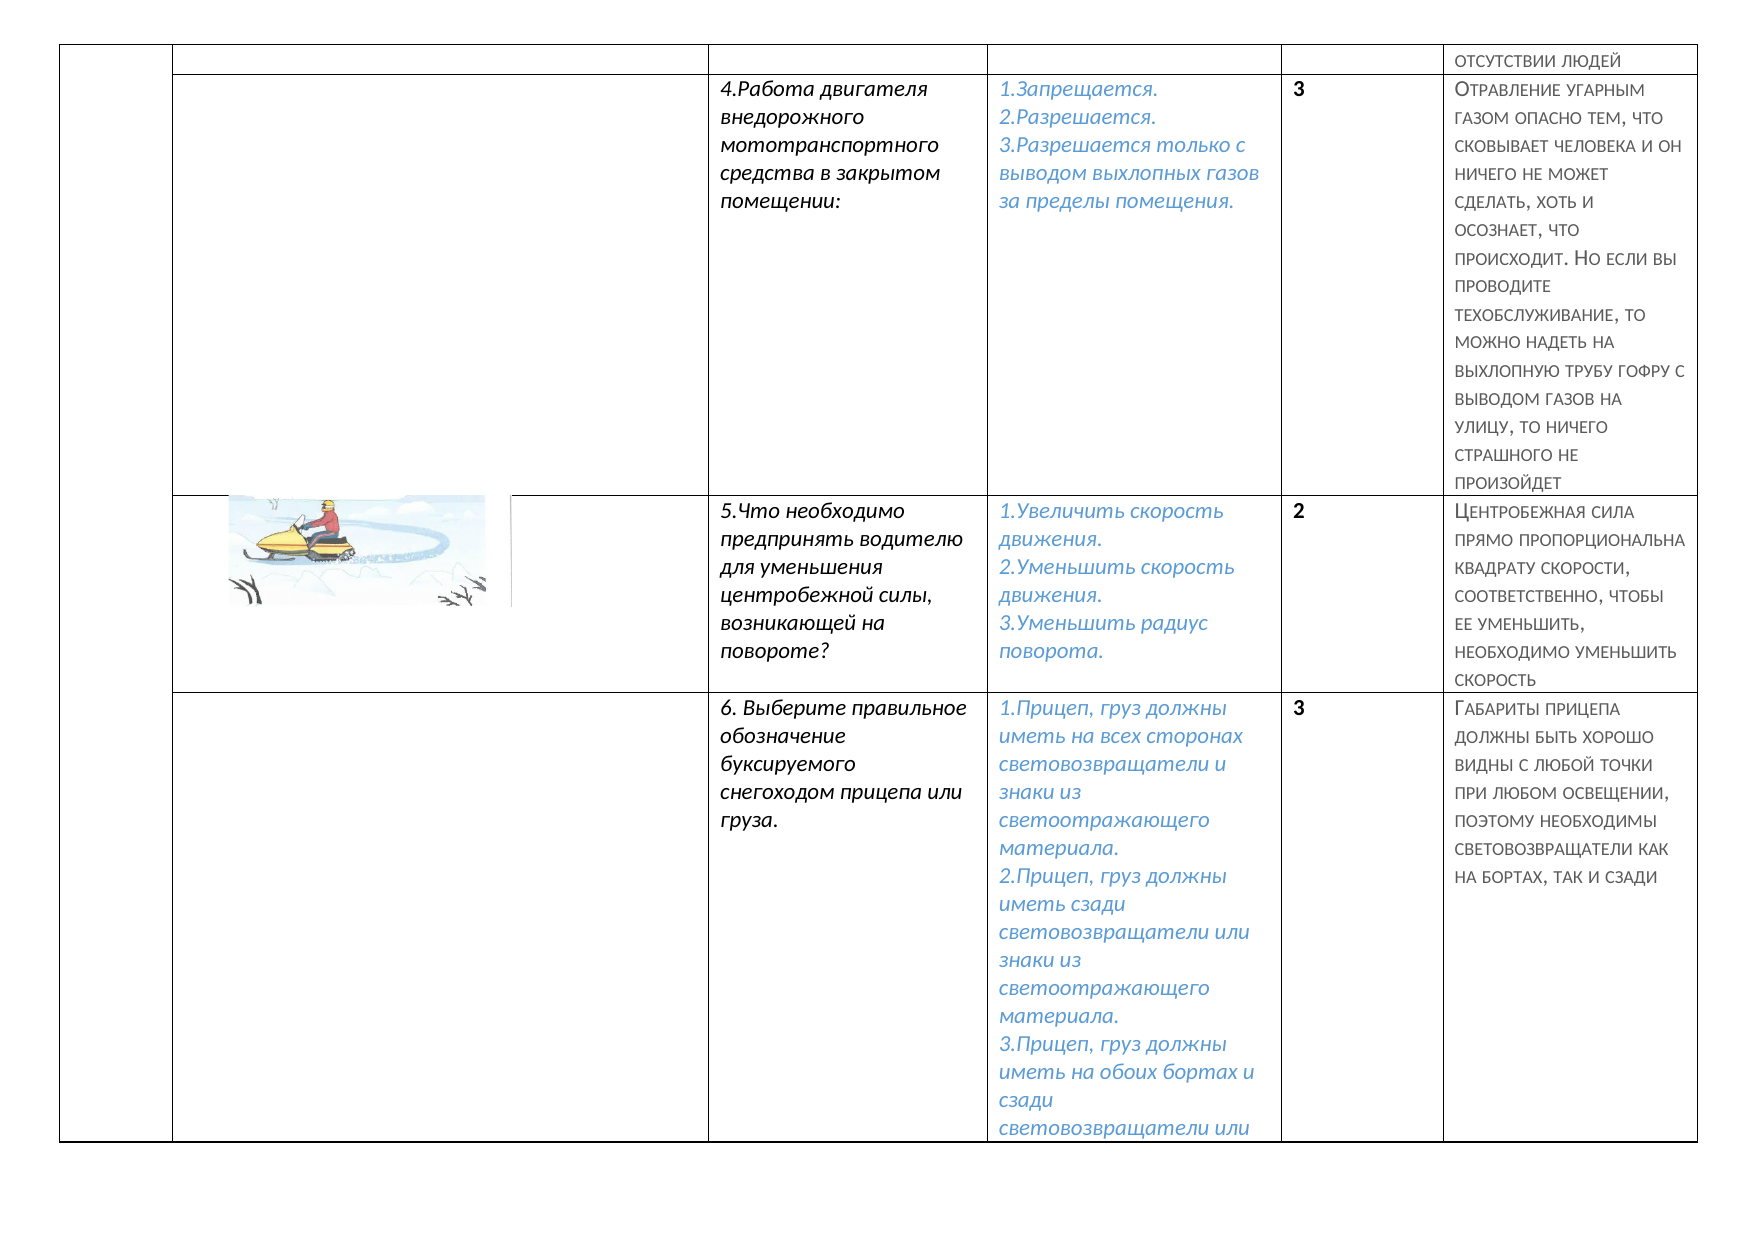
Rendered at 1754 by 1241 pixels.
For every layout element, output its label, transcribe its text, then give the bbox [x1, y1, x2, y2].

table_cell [709, 45, 987, 73]
table_cell 3 [1282, 693, 1443, 1141]
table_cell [988, 45, 1281, 73]
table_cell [1444, 45, 1697, 73]
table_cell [709, 693, 987, 1141]
table_cell 3 [1282, 75, 1443, 495]
table_cell Центробежная сила прямо пропорциональна квадрату скорости, соответственно, чтобы ее уменьшить, необходимо уменьшить скорость [1444, 496, 1697, 692]
table_cell 3 [1282, 45, 1443, 73]
table_cell [173, 496, 708, 692]
table_cell 1.Запрещается. 2.Разрешается. 3.Разрешается только с выводом выхлопных газов за пределы помещения. [988, 75, 1281, 495]
table_cell 4.Работа двигателя внедорожного мототранспортного средства в закрытом помещении: [709, 75, 987, 495]
table_cell [173, 45, 708, 73]
table_cell Отравление угарным газом опасно тем, что сковывает человека и он ничего не может сделать, хоть и осознает, что происходит. Но если вы проводите техобслуживание, то можно надеть на выхлопную трубу гофру с выводом газов на улицу, то ничего страшного не произойдет [1444, 75, 1697, 495]
table_cell 5.Что необходимо предпринять водителю для уменьшения центробежной силы, возникающей на повороте? [709, 496, 987, 692]
picture [228, 495, 512, 607]
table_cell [1444, 693, 1697, 1141]
table_cell 1.Увеличить скорость движения. 2.Уменьшить скорость движения. 3.Уменьшить радиус поворота. [988, 496, 1281, 692]
table_cell [173, 693, 708, 1141]
table_cell [173, 75, 708, 495]
table_cell 2 [1282, 496, 1443, 692]
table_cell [988, 693, 1281, 1141]
